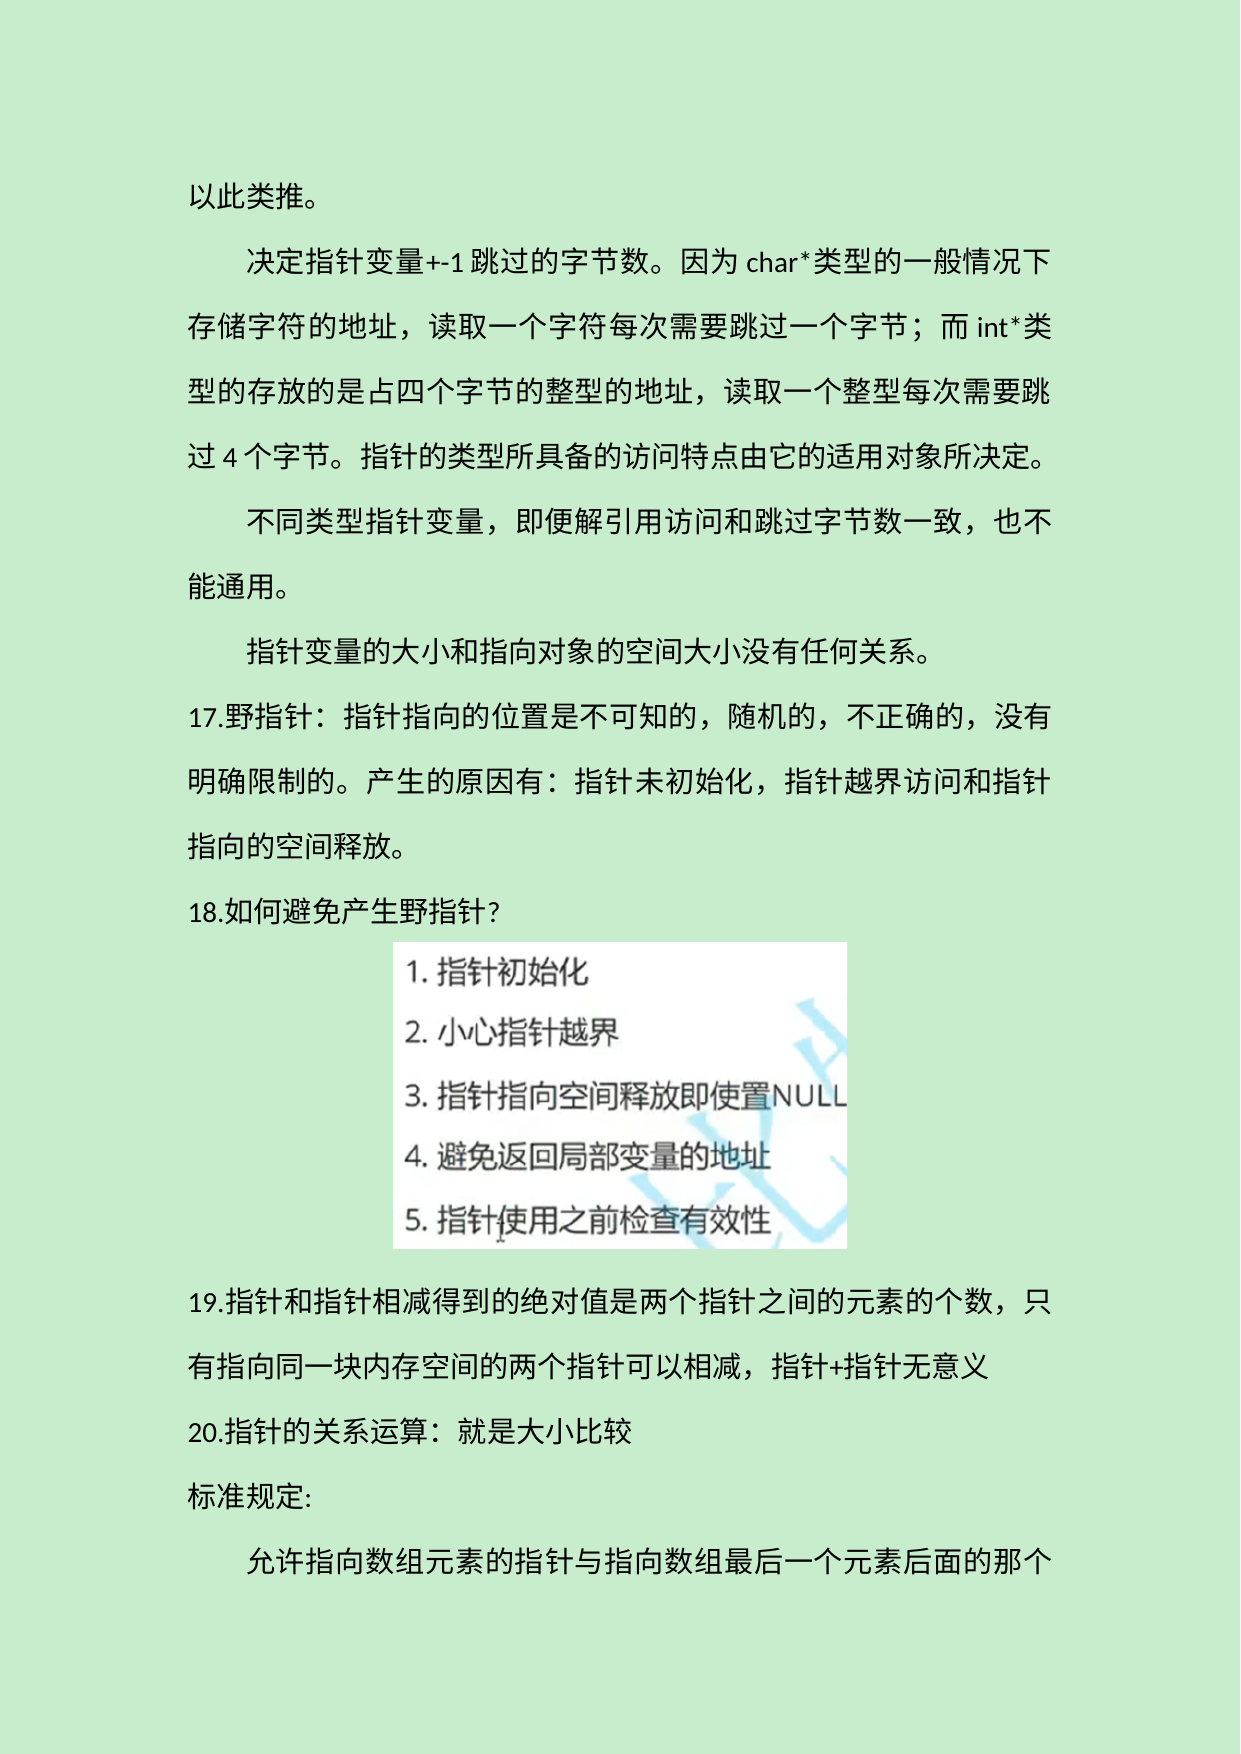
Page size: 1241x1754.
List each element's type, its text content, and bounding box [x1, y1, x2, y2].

text 标准规定: [187, 1462, 1053, 1527]
text 不同类型指针变量，即便解引用访问和跳过字节数一致，也不能通用。 [187, 487, 1053, 617]
text 决定指针变量+-1跳过的字节数。因为char*类型的一般情况下存储字符的地址，读取一个字符每次需要跳过一个字节；而int*类型的存放的是占四个字节的整型的地址，读取一个整型每次需要跳过4个字节。指针的类型所具备的访问特点由它的适用对象所决定。 [187, 227, 1053, 487]
text 17.野指针：指针指向的位置是不可知的，随机的，不正确的，没有明确限制的。产生的原因有：指针未初始化，指针越界访问和指针指向的空间释放。 [187, 682, 1053, 877]
text 18.如何避免产生野指针? [187, 877, 1053, 942]
text 指针变量的大小和指向对象的空间大小没有任何关系。 [187, 617, 1053, 682]
picture [393, 942, 848, 1249]
text 20.指针的关系运算：就是大小比较 [187, 1397, 1053, 1462]
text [187, 1527, 1053, 1592]
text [187, 162, 1053, 227]
text 19.指针和指针相减得到的绝对值是两个指针之间的元素的个数，只有指向同一块内存空间的两个指针可以相减，指针+指针无意义 [187, 1267, 1053, 1397]
